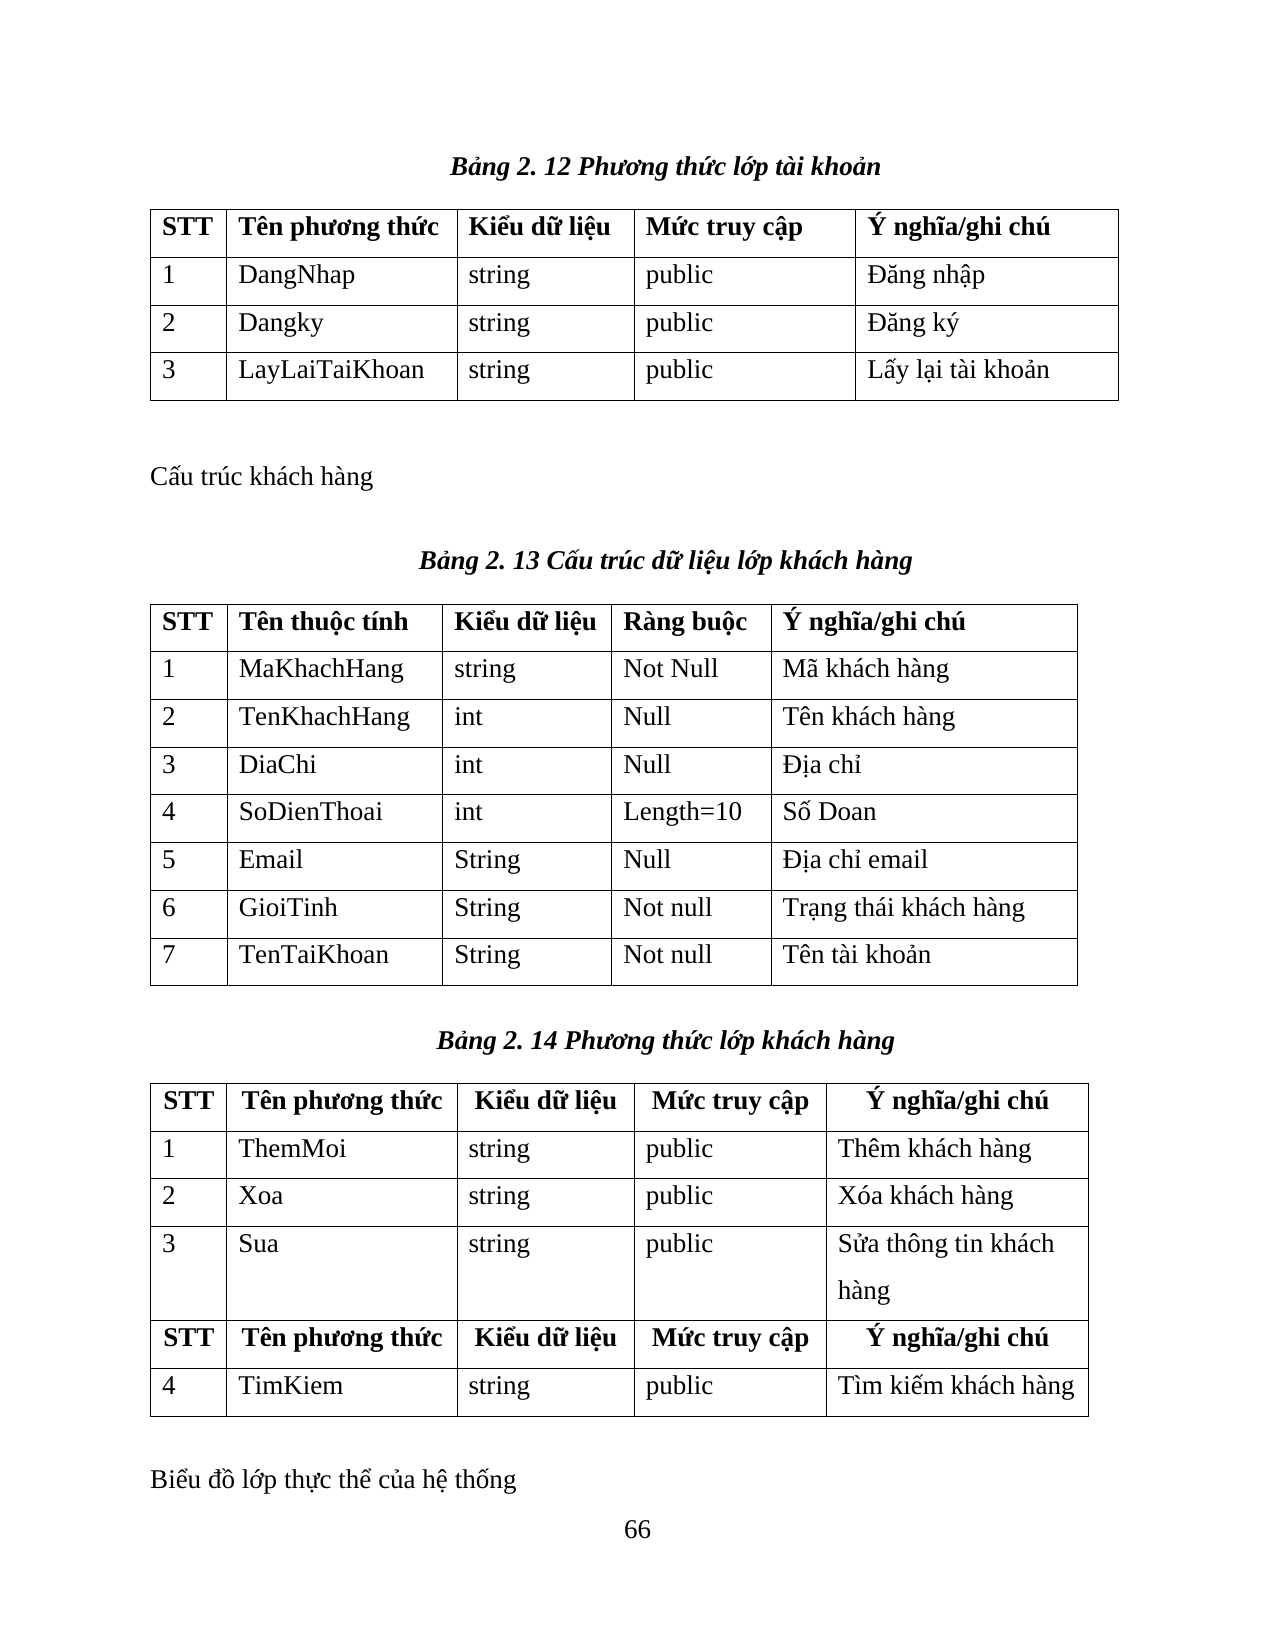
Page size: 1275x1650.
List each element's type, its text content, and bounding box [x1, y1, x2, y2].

table_cell Not null [612, 939, 771, 985]
table_cell SoDienThoai [228, 795, 442, 842]
table_header Ý nghĩa/ghi chú [856, 210, 1118, 257]
table_cell Xoa [227, 1179, 457, 1226]
table_cell Sửa thông tin khách hàng [827, 1227, 1088, 1320]
table_cell Mã khách hàng [772, 652, 1077, 699]
text Biểu đồ lớp thực thể của hệ thống [150, 1463, 1125, 1495]
table_header Kiểu dữ liệu [458, 210, 634, 257]
table_cell MaKhachHang [228, 652, 442, 699]
table_cell Null [612, 700, 771, 747]
table_cell 5 [151, 843, 227, 890]
table_header Kiểu dữ liệu [458, 1084, 634, 1131]
table_cell int [443, 748, 611, 794]
table_cell DiaChi [228, 748, 442, 794]
table_cell Tên phương thức [227, 1321, 457, 1368]
table_cell string [458, 1179, 634, 1226]
table_cell Trạng thái khách hàng [772, 891, 1077, 937]
table_cell string [458, 1227, 634, 1320]
table_cell int [443, 795, 611, 842]
text Bảng 2. 12 Phương thức lớp tài khoản [150, 150, 1125, 181]
table_cell Sua [227, 1227, 457, 1320]
table_cell string [458, 1369, 634, 1416]
table_cell Địa chỉ [772, 748, 1077, 794]
table_cell 4 [151, 1369, 226, 1416]
table_cell 1 [151, 652, 227, 699]
table_cell public [635, 1369, 826, 1416]
table_cell Thêm khách hàng [827, 1132, 1088, 1178]
table_cell Lấy lại tài khoản [856, 353, 1118, 400]
table_cell Ý nghĩa/ghi chú [827, 1321, 1088, 1368]
table_cell Email [228, 843, 442, 890]
table_cell public [635, 1132, 826, 1178]
table_cell string [458, 258, 634, 304]
text Bảng 2. 14 Phương thức lớp khách hàng [150, 1024, 1125, 1055]
table_cell Dangky [227, 306, 457, 352]
table_cell public [635, 258, 855, 304]
table_cell Địa chỉ email [772, 843, 1077, 890]
table_cell Số Doan [772, 795, 1077, 842]
table_header STT [151, 210, 226, 257]
table_cell Tìm kiếm khách hàng [827, 1369, 1088, 1416]
table_cell 1 [151, 1132, 226, 1178]
table_cell 3 [151, 748, 227, 794]
table_cell string [458, 306, 634, 352]
table_cell String [443, 843, 611, 890]
table_header STT [151, 605, 227, 651]
table_cell Đăng nhập [856, 258, 1118, 304]
table_cell TenKhachHang [228, 700, 442, 747]
table_cell public [635, 1179, 826, 1226]
table_cell int [443, 700, 611, 747]
table_cell Kiểu dữ liệu [458, 1321, 634, 1368]
table_cell Xóa khách hàng [827, 1179, 1088, 1226]
table_header Tên phương thức [227, 210, 457, 257]
table_cell TenTaiKhoan [228, 939, 442, 985]
table_cell STT [151, 1321, 226, 1368]
table_header STT [151, 1084, 226, 1131]
table_cell DangNhap [227, 258, 457, 304]
table_cell Null [612, 843, 771, 890]
table_cell 3 [151, 353, 226, 400]
table_cell LayLaiTaiKhoan [227, 353, 457, 400]
table_cell Tên khách hàng [772, 700, 1077, 747]
table_cell Length=10 [612, 795, 771, 842]
table_cell Tên tài khoản [772, 939, 1077, 985]
table_cell Mức truy cập [635, 1321, 826, 1368]
table_header Mức truy cập [635, 1084, 826, 1131]
table_cell 7 [151, 939, 227, 985]
table_cell 4 [151, 795, 227, 842]
table_cell string [458, 1132, 634, 1178]
text Bảng 2. 13 Cấu trúc dữ liệu lớp khách hàng [150, 544, 1125, 576]
table_cell public [635, 353, 855, 400]
table_cell public [635, 306, 855, 352]
table_cell TimKiem [227, 1369, 457, 1416]
table_cell Null [612, 748, 771, 794]
table_cell 3 [151, 1227, 226, 1320]
table_cell string [458, 353, 634, 400]
table_cell Đăng ký [856, 306, 1118, 352]
table_header Ràng buộc [612, 605, 771, 651]
table_header Ý nghĩa/ghi chú [827, 1084, 1088, 1131]
table_cell String [443, 891, 611, 937]
table_cell 6 [151, 891, 227, 937]
text Cấu trúc khách hàng [150, 460, 1125, 491]
table_cell GioiTinh [228, 891, 442, 937]
table_cell ThemMoi [227, 1132, 457, 1178]
table_cell Not null [612, 891, 771, 937]
table_header Ý nghĩa/ghi chú [772, 605, 1077, 651]
table_cell string [443, 652, 611, 699]
table_cell String [443, 939, 611, 985]
table_cell 2 [151, 700, 227, 747]
table_cell 2 [151, 306, 226, 352]
table_cell 1 [151, 258, 226, 304]
table_header Tên phương thức [227, 1084, 457, 1131]
table_header Mức truy cập [635, 210, 855, 257]
table_header Kiểu dữ liệu [443, 605, 611, 651]
table_cell Not Null [612, 652, 771, 699]
table_cell 2 [151, 1179, 226, 1226]
table_cell public [635, 1227, 826, 1320]
table_header Tên thuộc tính [228, 605, 442, 651]
